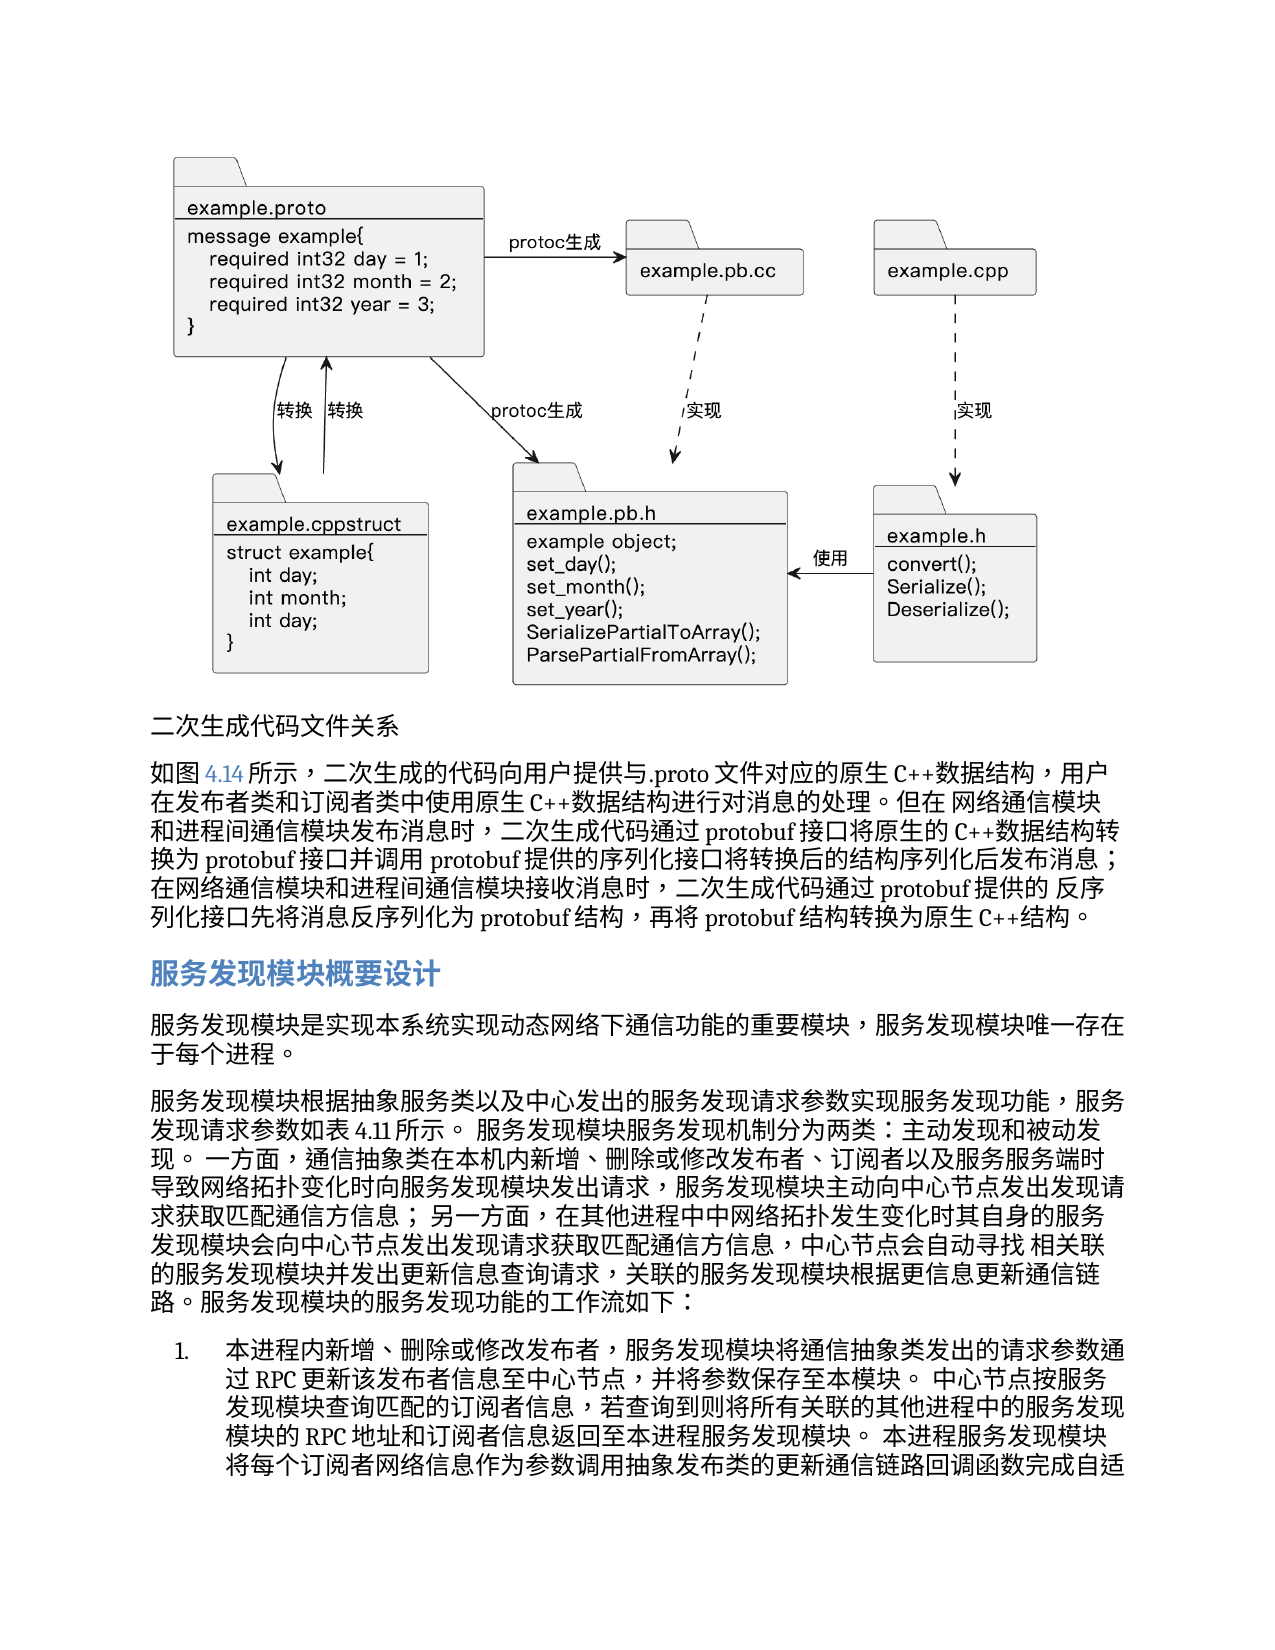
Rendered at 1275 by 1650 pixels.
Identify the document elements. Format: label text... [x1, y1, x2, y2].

text 服务发现模块是实现本系统实现动态网络下通信功能的重要模块，服务发现模块唯一存在于每个进程。 [150, 1012, 1125, 1069]
text 二次生成代码文件关系 [150, 712, 1125, 741]
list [175, 1337, 1125, 1481]
text 服务发现模块根据抽象服务类以及中心发出的服务发现请求参数实现服务发现功能，服务发现请求参数如表4.11所示。 服务发现模块服务发现机制分为两类：主动发现和被动发现。 一方面，通信抽象类在本机内新增、删除或修改发布者、订阅者以及服务服务端时导致网络拓扑变化时向服务发现模块发出请求，服务发现模块主动向中心节点发出发现请求获取匹配通信方信息； 另一方面，在其他进程中中网络拓扑发生变化时其自身的服务发现模块会向中心节点发出发现请求获取匹配通信方信息，中心节点会自动寻找 相关联的服务发现模块并发出更新信息查询请求，关联的服务发现模块根据更信息更新通信链路。服务发现模块的服务发现功能的工作流如下： [150, 1088, 1125, 1318]
picture [168, 150, 1044, 692]
text 如图4.14所示，二次生成的代码向用户提供与.proto文件对应的原生C++数据结构，用户在发布者类和订阅者类中使用原生C++数据结构进行对消息的处理。但在 网络通信模块和进程间通信模块发布消息时，二次生成代码通过protobuf接口将原生的C++数据结构转换为protobuf接口并调用 protobuf提供的序列化接口将转换后的结构序列化后发布消息；在网络通信模块和进程间通信模块接收消息时，二次生成代码通过protobuf提供的 反序列化接口先将消息反序列化为protobuf结构，再将protobuf结构转换为原生C++结构。 [150, 760, 1125, 932]
subtitle 服务发现模块概要设计 [150, 953, 1125, 993]
